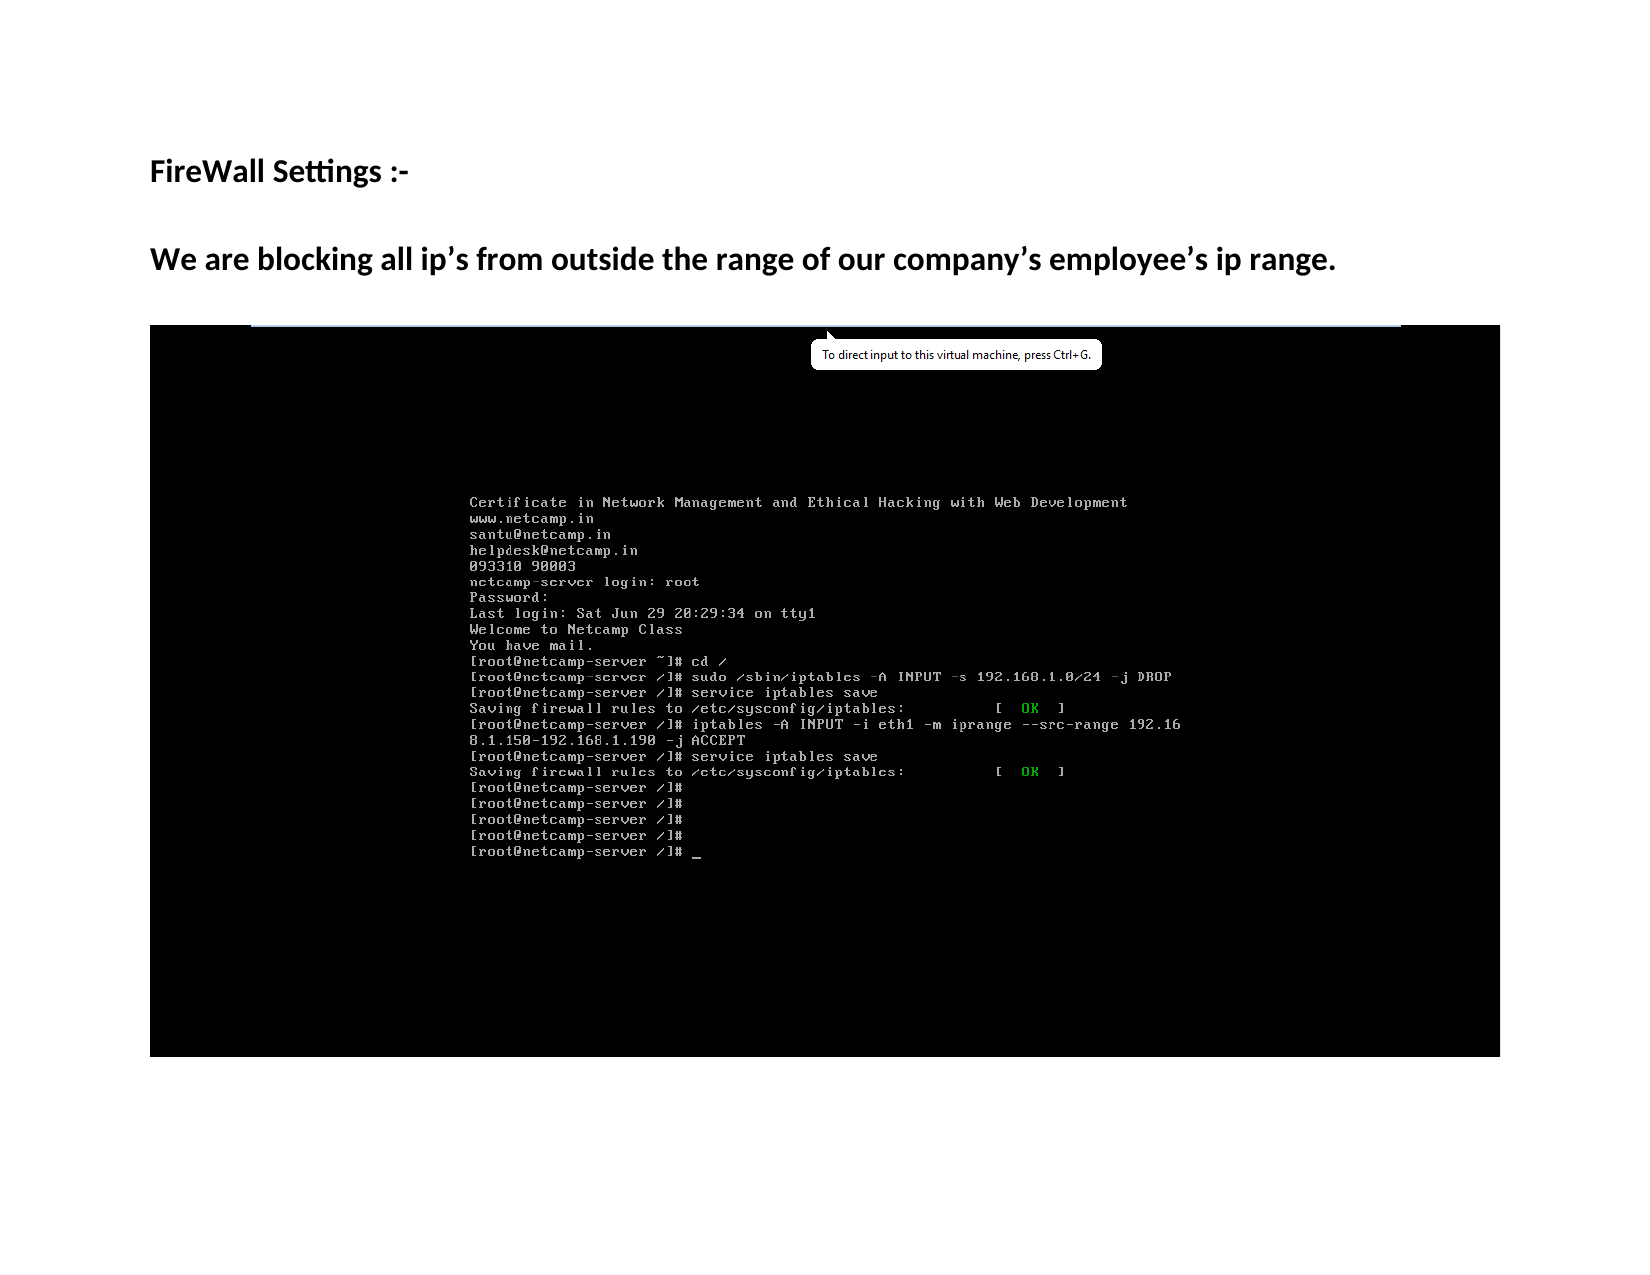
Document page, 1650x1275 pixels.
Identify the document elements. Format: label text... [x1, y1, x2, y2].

list FireWall Settings :- [150, 150, 1494, 191]
list We are blocking all ip’s from outside the range of our company’s employee’s ip range. [150, 238, 1494, 279]
picture [150, 325, 1500, 1057]
